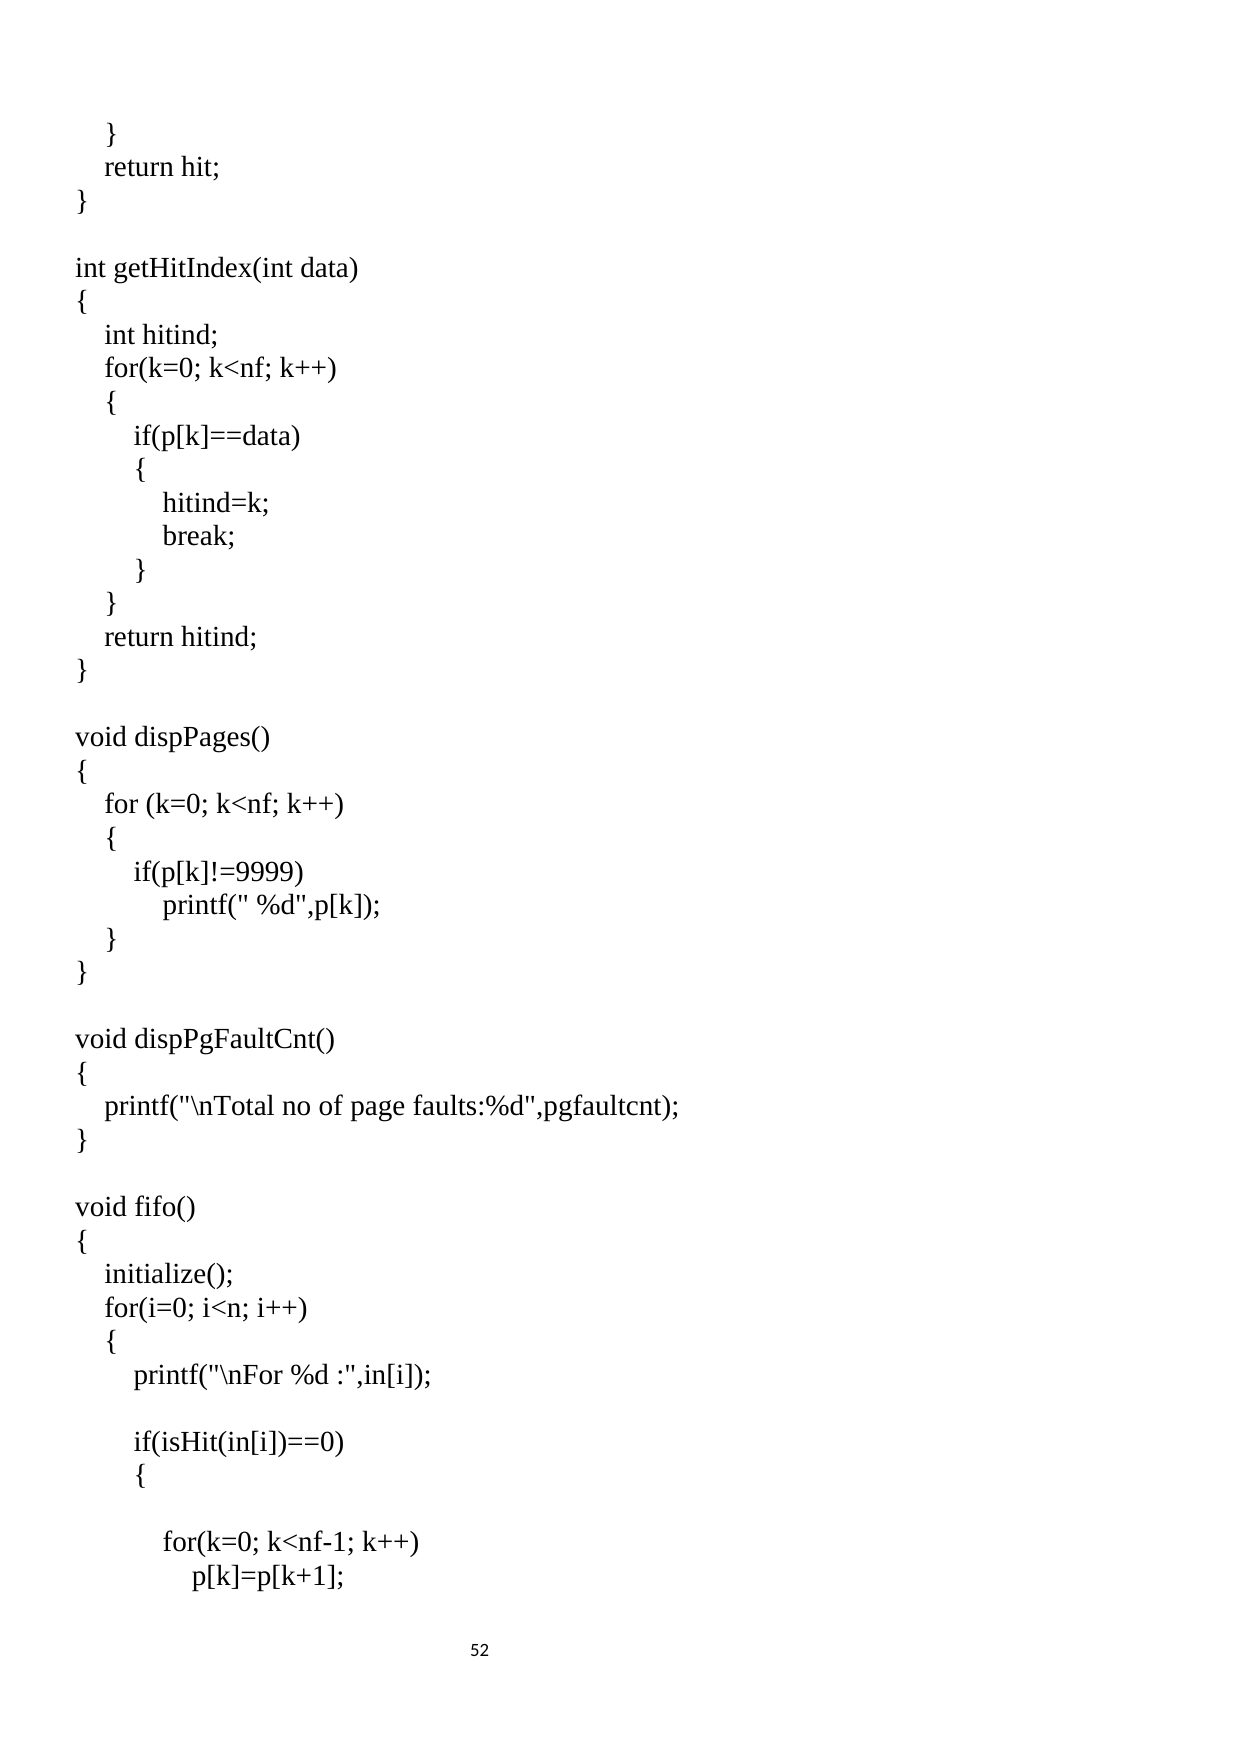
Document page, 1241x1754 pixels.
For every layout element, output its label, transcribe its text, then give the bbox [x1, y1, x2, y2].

text { [75, 820, 1165, 854]
text { [75, 283, 1165, 317]
text int hitind; [75, 317, 1165, 351]
text { [75, 384, 1165, 418]
text break; [75, 518, 1165, 552]
text { [75, 451, 1165, 485]
text } [75, 921, 1165, 954]
text } [75, 1122, 1165, 1156]
text p[k]=p[k+1]; [75, 1558, 1165, 1592]
text { [75, 1323, 1165, 1357]
text { [75, 1223, 1165, 1256]
text { [75, 1457, 1165, 1491]
text { [75, 753, 1165, 787]
text int getHitIndex(int data) [75, 250, 1165, 283]
text printf("\nTotal no of page faults:%d",pgfaultcnt); [75, 1088, 1165, 1122]
text return hitind; [75, 619, 1165, 652]
text hitind=k; [75, 485, 1165, 518]
text if(isHit(in[i])==0) [75, 1424, 1165, 1457]
text } [75, 183, 1165, 216]
text } [75, 652, 1165, 686]
text } [75, 116, 1165, 149]
text void fifo() [75, 1189, 1165, 1223]
text if(p[k]!=9999) [75, 854, 1165, 887]
text printf(" %d",p[k]); [75, 887, 1165, 921]
text initialize(); [75, 1256, 1165, 1290]
text } [75, 585, 1165, 619]
text for(i=0; i<n; i++) [75, 1290, 1165, 1323]
text } [75, 552, 1165, 585]
text return hit; [75, 149, 1165, 183]
text printf("\nFor %d :",in[i]); [75, 1357, 1165, 1390]
text for (k=0; k<nf; k++) [75, 787, 1165, 820]
text { [75, 1055, 1165, 1088]
text for(k=0; k<nf-1; k++) [75, 1524, 1165, 1558]
text void dispPgFaultCnt() [75, 1021, 1165, 1055]
text for(k=0; k<nf; k++) [75, 351, 1165, 384]
text if(p[k]==data) [75, 418, 1165, 451]
text } [75, 954, 1165, 988]
text void dispPages() [75, 719, 1165, 753]
